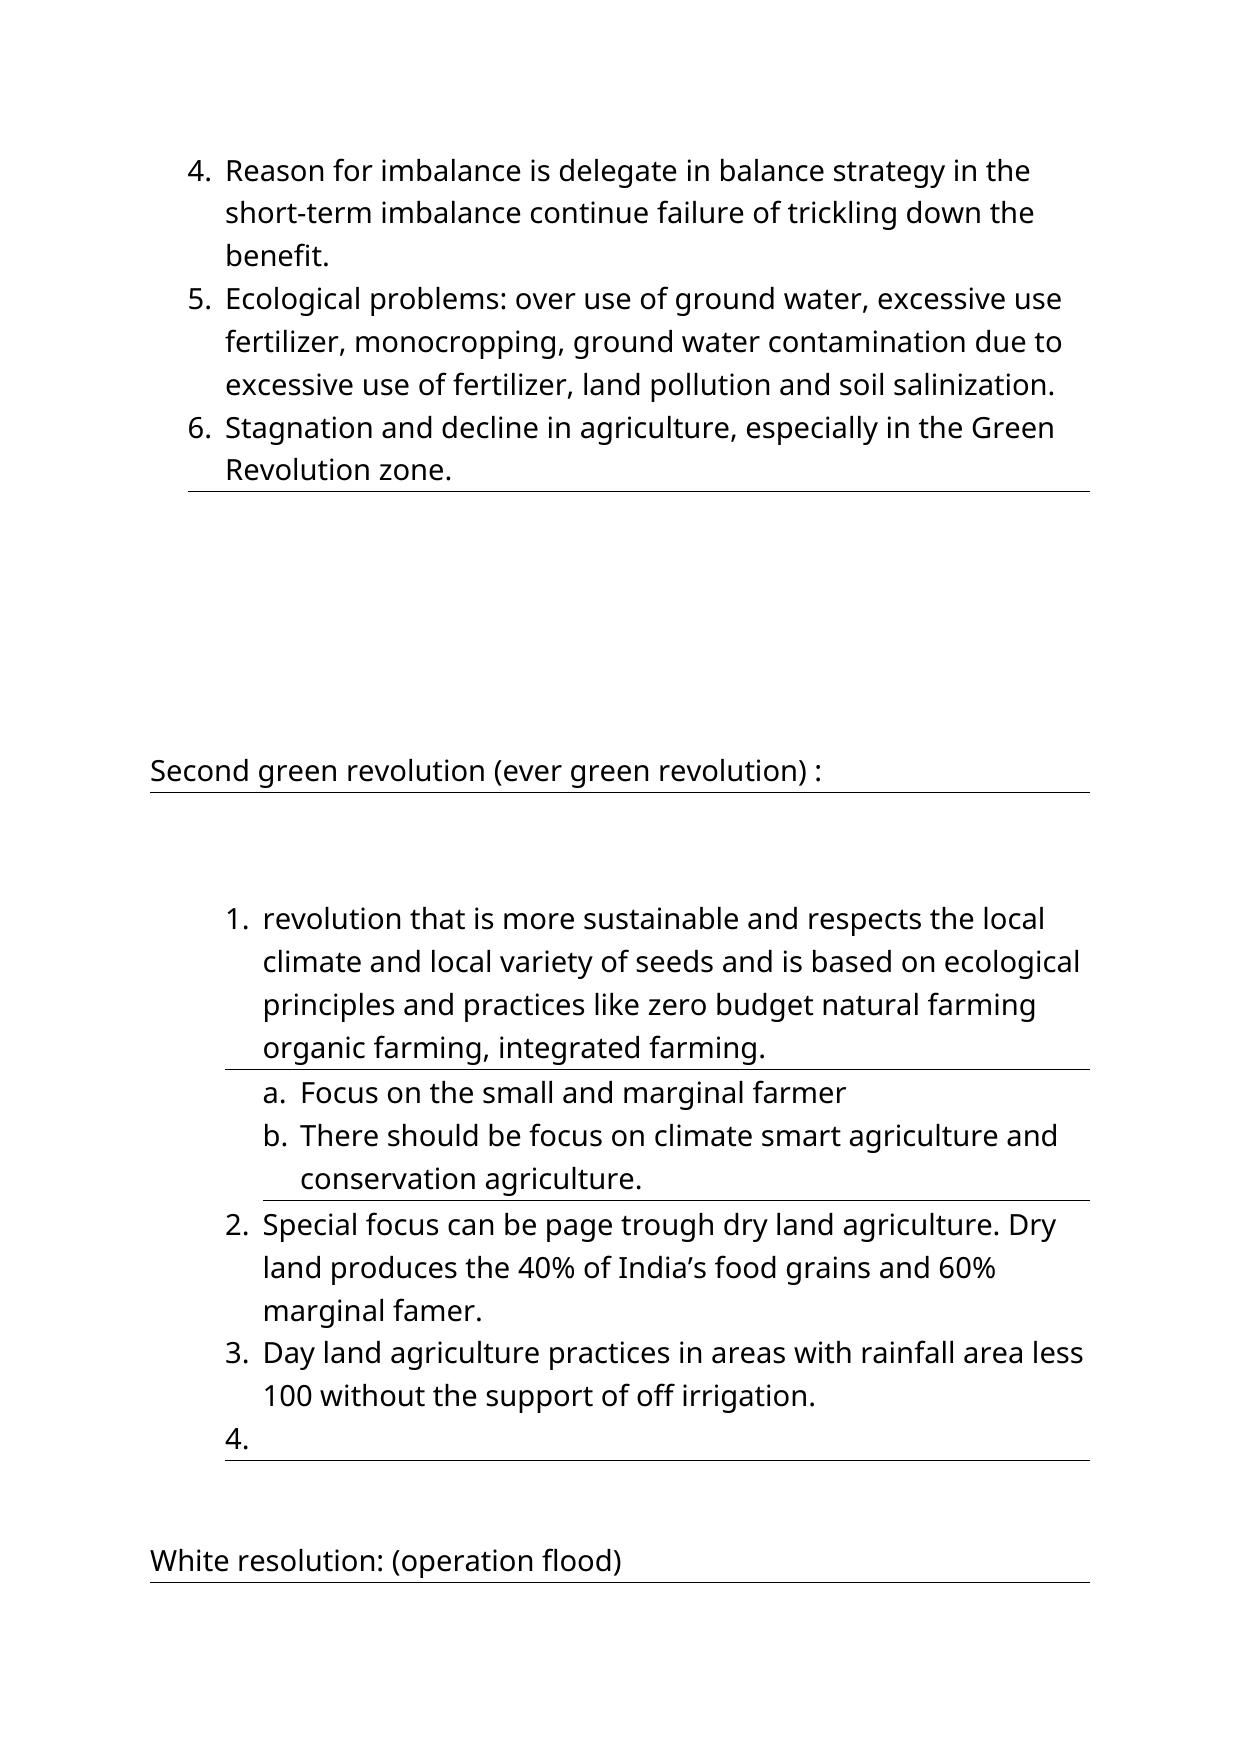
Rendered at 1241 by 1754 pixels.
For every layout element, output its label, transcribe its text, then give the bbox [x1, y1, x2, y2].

list revolution that is more sustainable and respects the local climate and local variety of seeds and is based on ecological principles and practices like zero budget natural farming organic farming, integrated farming. [225, 898, 1090, 1069]
text Second green revolution (ever green revolution) : [150, 750, 1090, 792]
list Day land agriculture practices in areas with rainfall area less 100 without the support of off irrigation. [225, 1333, 1090, 1415]
list Ecological problems: over use of ground water, excessive use fertilizer, monocropping, ground water contamination due to excessive use of fertilizer, land pollution and soil salinization. [187, 278, 1090, 404]
list There should be focus on climate smart agriculture and conservation agriculture. [262, 1116, 1090, 1201]
list Stagnation and decline in agriculture, especially in the Green Revolution zone. [187, 407, 1090, 492]
text White resolution: (operation flood) [150, 1541, 1090, 1582]
list Focus on the small and marginal farmer [262, 1073, 1090, 1112]
list Reason for imbalance is delegate in balance strategy in the short-term imbalance continue failure of trickling down the benefit. [187, 150, 1090, 275]
list Special focus can be page trough dry land agriculture. Dry land produces the 40% of India’s food grains and 60% marginal famer. [225, 1204, 1090, 1330]
